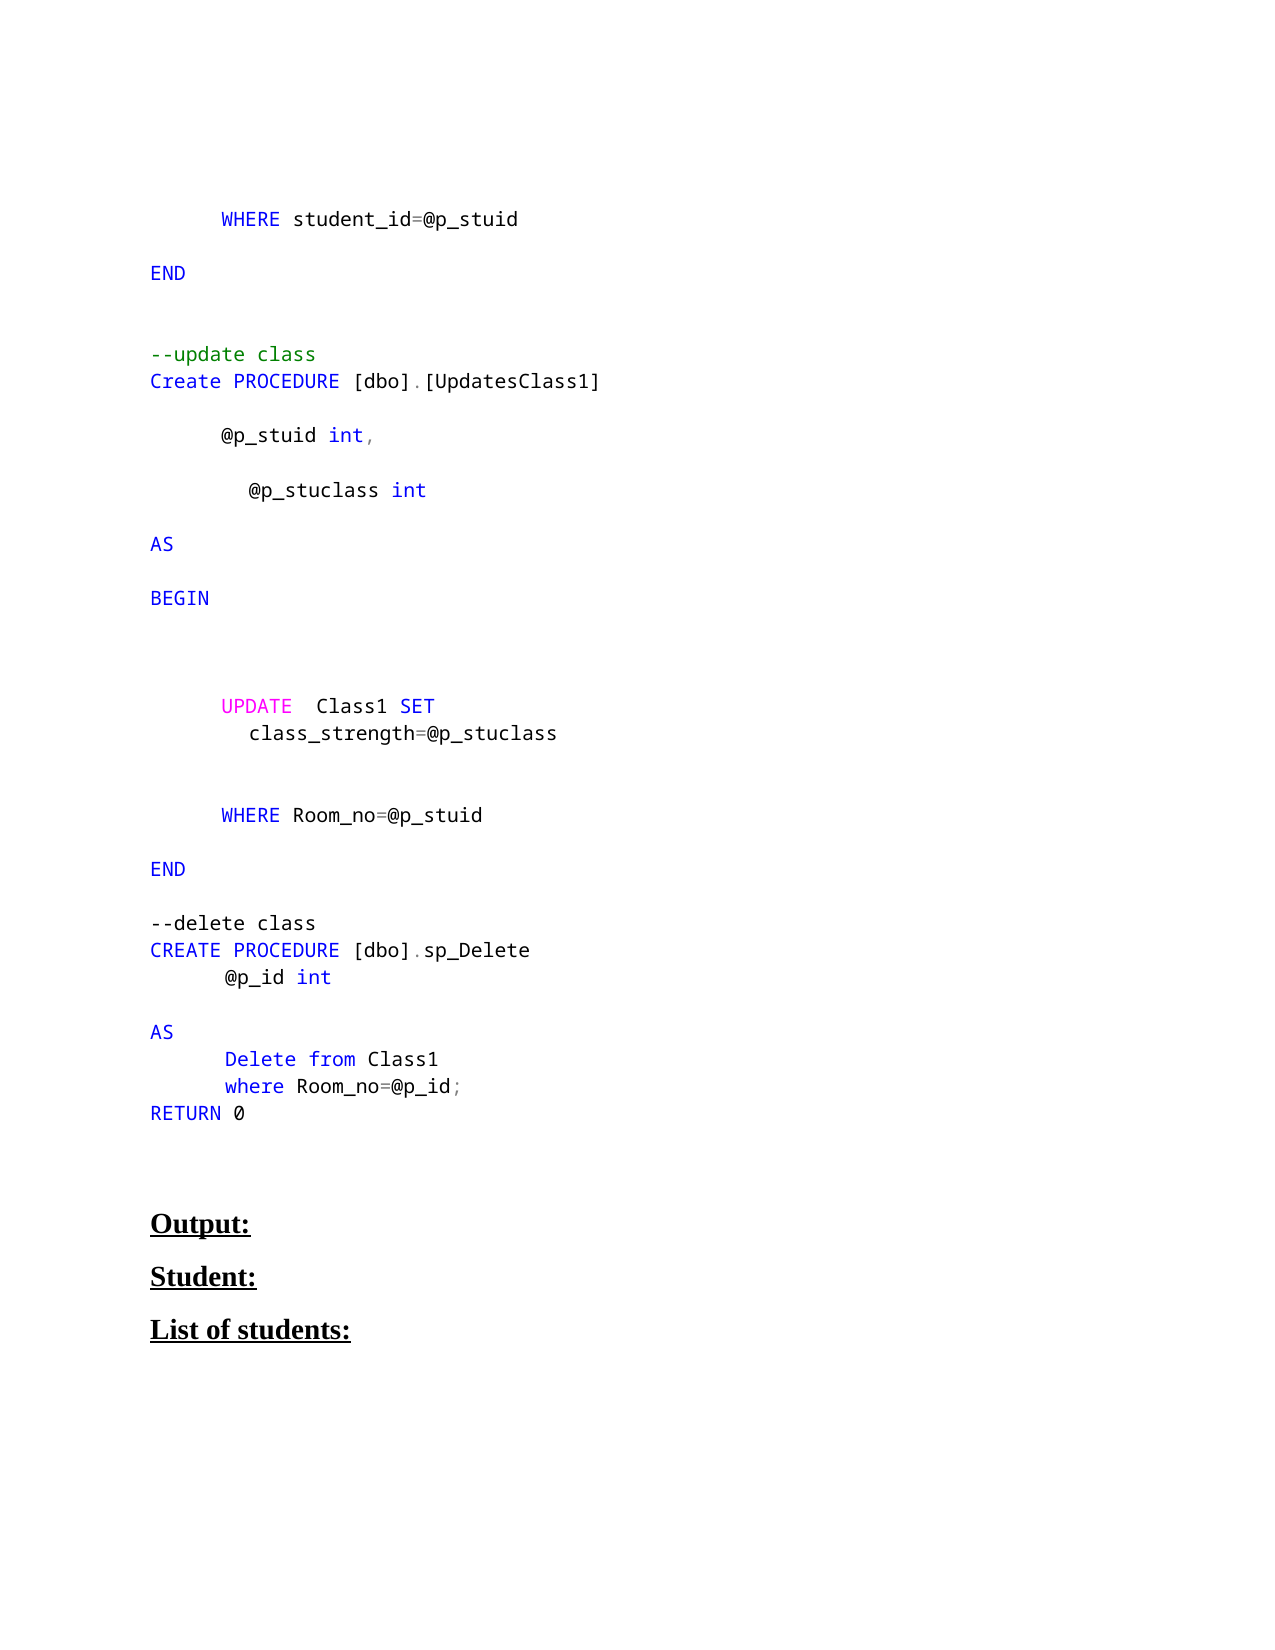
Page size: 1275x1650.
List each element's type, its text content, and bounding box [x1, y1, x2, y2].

text WHERE Room_no=@p_stuid [150, 802, 1125, 829]
text BEGIN [150, 584, 1125, 611]
text END [150, 259, 1125, 286]
text List of students: [150, 1312, 1125, 1345]
text Delete from Class1 [150, 1046, 1125, 1072]
text @p_stuid int, [150, 421, 1125, 448]
text Student: [150, 1259, 1125, 1293]
text WHERE student_id=@p_stuid [150, 205, 1125, 232]
text class_strength=@p_stuclass [150, 720, 1125, 747]
text CREATE PROCEDURE [dbo].sp_Delete [150, 937, 1125, 963]
text UPDATE Class1 SET [150, 693, 1125, 720]
text where Room_no=@p_id; [150, 1072, 1125, 1099]
text --update class [150, 340, 1125, 367]
text RETURN 0 [150, 1099, 1125, 1126]
text @p_id int [150, 963, 1125, 991]
text AS [150, 1018, 1125, 1046]
text AS [150, 530, 1125, 557]
text END [150, 856, 1125, 883]
text Output: [150, 1206, 1125, 1240]
text --delete class [150, 909, 1125, 937]
text @p_stuclass int [150, 476, 1125, 503]
text Create PROCEDURE [dbo].[UpdatesClass1] [150, 367, 1125, 394]
